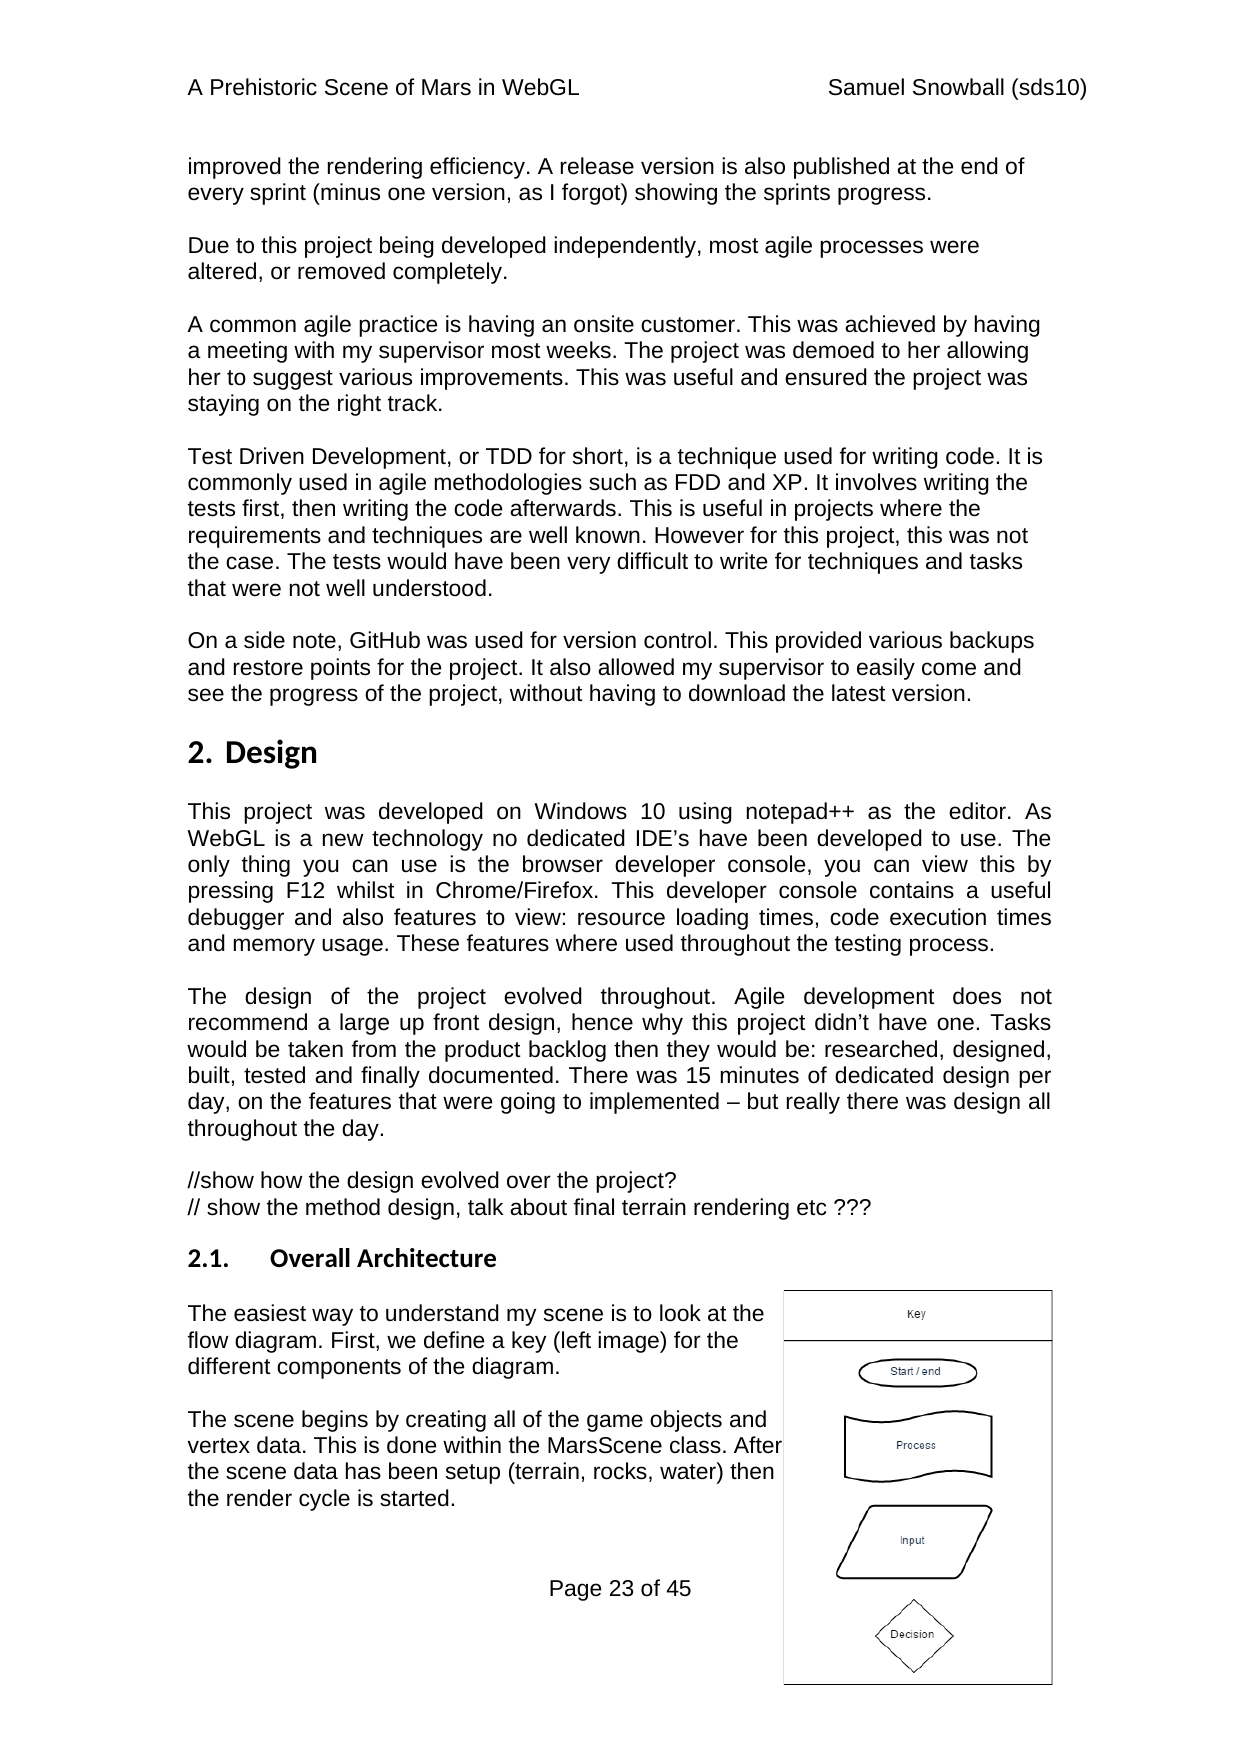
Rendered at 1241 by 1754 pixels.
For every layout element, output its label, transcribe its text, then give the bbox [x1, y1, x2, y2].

subtitle Overall Architecture [187, 1241, 1053, 1274]
text This project was developed on Windows 10 using notepad++ as the editor. As WebGL is a new technology no dedicated IDE’s have been developed to use. The only thing you can use is the browser developer console, you can view this by pressing F12 whilst in Chrome/Firefox. This developer console contains a useful debugger and also features to view: resource loading times, code execution times and memory usage. These features where used throughout the testing process. [187, 798, 1053, 956]
text A common agile practice is having an onsite customer. This was achieved by having a meeting with my supervisor most weeks. The project was demoed to her allowing her to suggest various improvements. This was useful and ensured the project was staying on the right track. [187, 311, 1053, 416]
text //show how the design evolved over the project? [187, 1167, 1053, 1194]
text On a side note, GitHub was used for version control. This provided various backups and restore points for the project. It also allowed my supervisor to easily come and see the progress of the project, without having to download the latest version. [187, 627, 1053, 706]
text // show the method design, talk about final terrain rendering etc ??? [187, 1194, 1053, 1220]
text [187, 153, 1053, 206]
text The design of the project evolved throughout. Agile development does not recommend a large up front design, hence why this project didn’t have one. Tasks would be taken from the product backlog then they would be: researched, designed, built, tested and finally documented. There was 15 minutes of dedicated design per day, on the features that were going to implemented – but really there was design all throughout the day. [187, 983, 1053, 1141]
text Test Driven Development, or TDD for short, is a technique used for writing code. It is commonly used in agile methodologies such as FDD and XP. It involves writing the tests first, then writing the code afterwards. This is useful in projects where the requirements and techniques are well known. However for this project, this was not the case. The tests would have been very difficult to write for techniques and tasks that were not well understood. [187, 443, 1053, 601]
text The scene begins by creating all of the game objects and vertex data. This is done within the MarsScene class. After the scene data has been setup (terrain, rocks, water) then the render cycle is started. [187, 1406, 1053, 1511]
text Due to this project being developed independently, most agile processes were altered, or removed completely. [187, 232, 1053, 284]
subtitle Design [187, 731, 1053, 772]
text The easiest way to understand my scene is to look at the flow diagram. First, we define a key (left image) for the different components of the diagram. [187, 1300, 1053, 1379]
